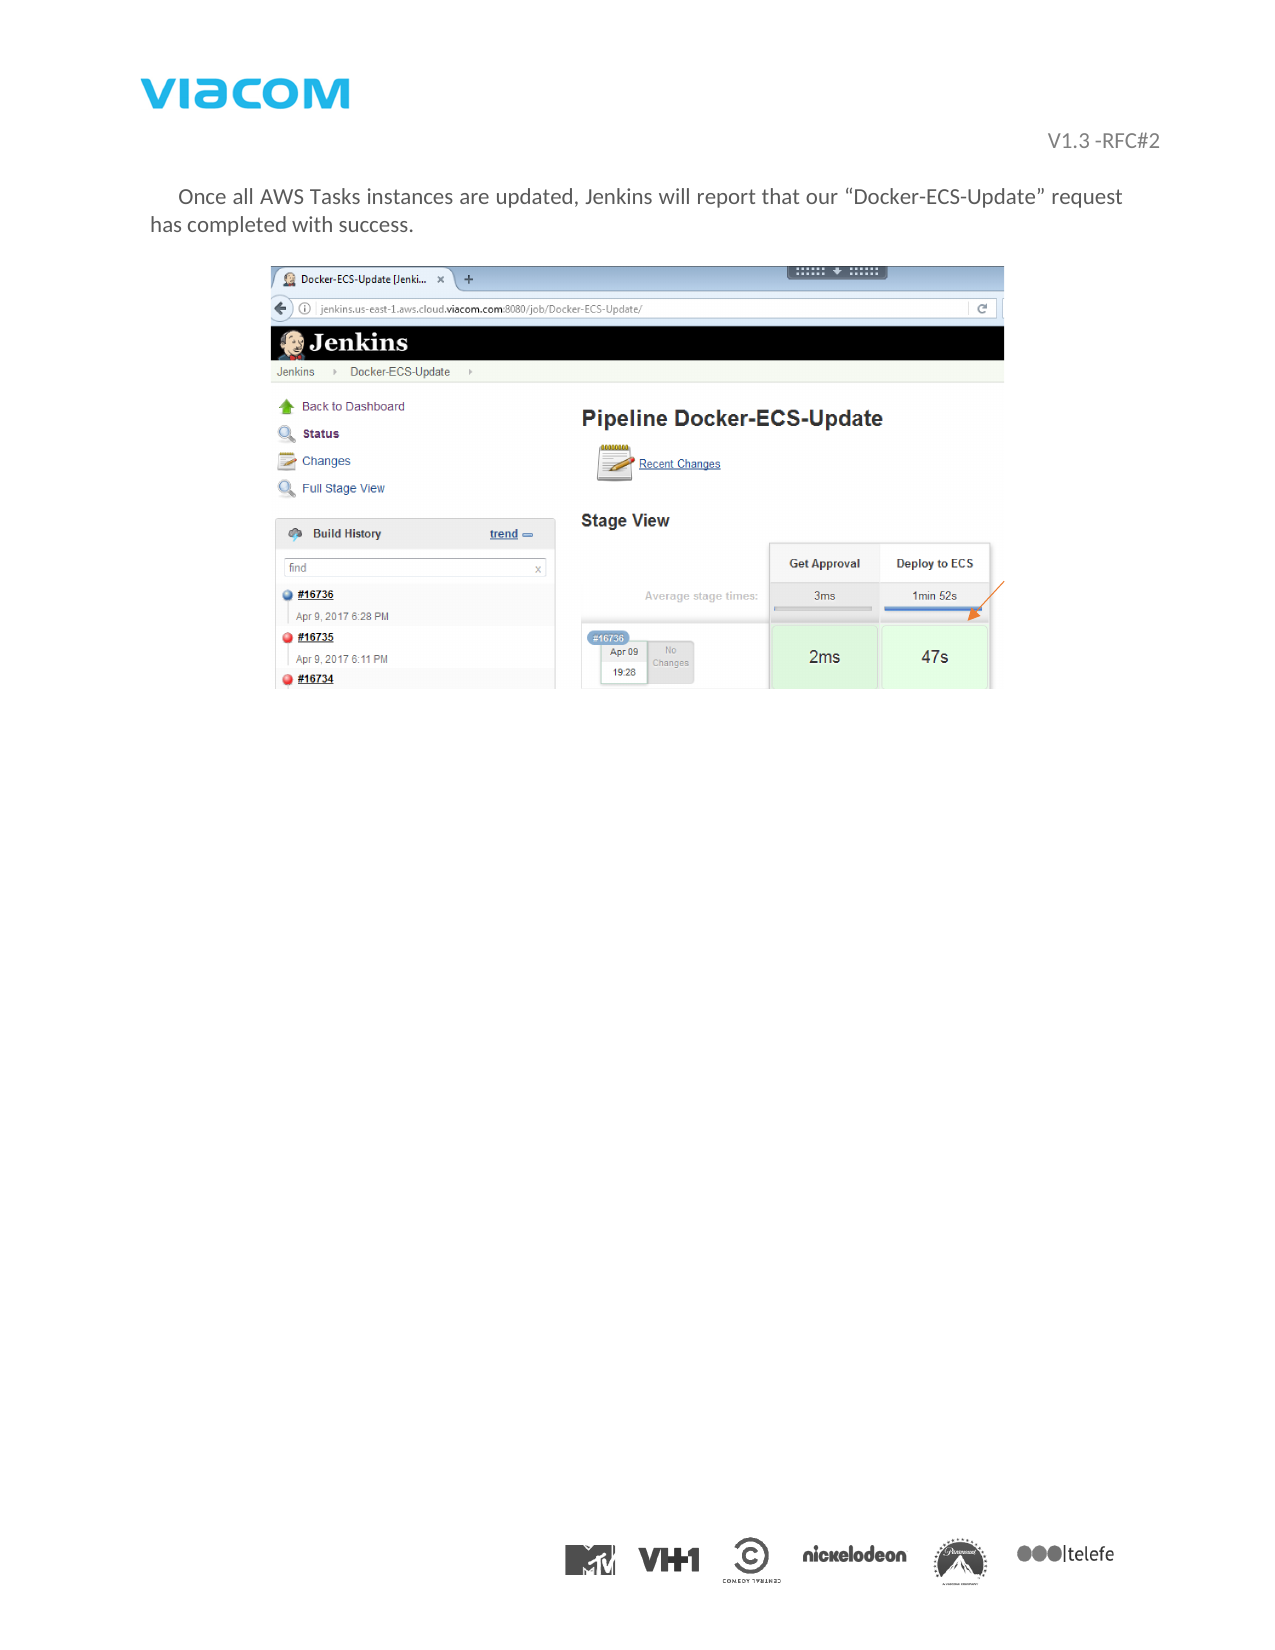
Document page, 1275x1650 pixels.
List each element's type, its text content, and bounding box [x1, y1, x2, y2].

picture [803, 1545, 908, 1562]
picture [140, 75, 350, 110]
picture [270, 266, 1005, 689]
picture [565, 1545, 616, 1575]
picture [1015, 1545, 1114, 1562]
picture [930, 1530, 993, 1590]
picture [722, 1537, 781, 1583]
picture [637, 1545, 701, 1575]
text Once all AWS Tasks instances are updated, Jenkins will report that our “Docker-ECS-Update” request has completed with success. [150, 182, 1125, 238]
